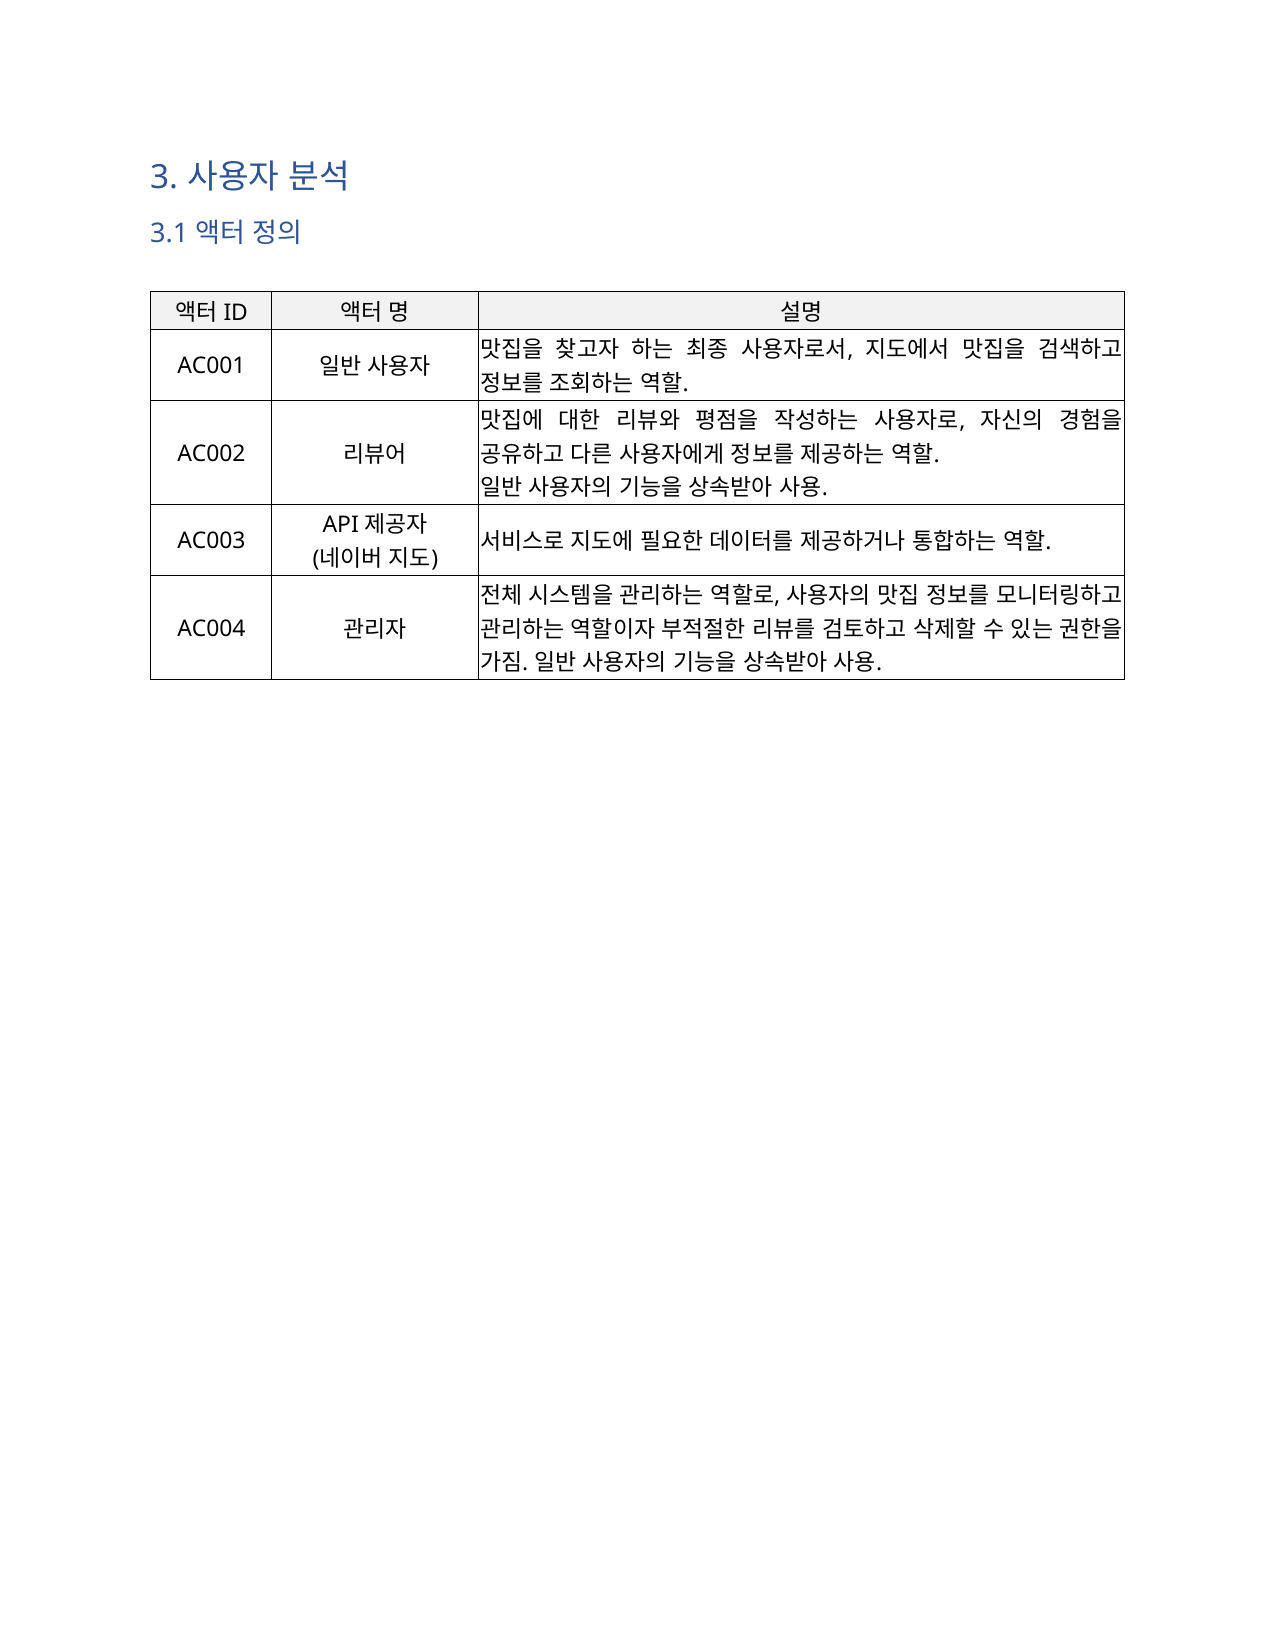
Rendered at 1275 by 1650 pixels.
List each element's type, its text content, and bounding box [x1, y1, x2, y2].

subtitle 3.1 액터 정의 [150, 211, 1125, 250]
table_cell 전체 시스템을 관리하는 역할로, 사용자의 맛집 정보를 모니터링하고 관리하는 역할이자 부적절한 리뷰를 검토하고 삭제할 수 있는 권한을 가짐. 일반 사용자의 기능을 상속받아 사용. [479, 576, 1124, 679]
table_header 액터 명 [272, 292, 478, 329]
table_cell AC002 [151, 401, 271, 504]
table_header 설명 [479, 292, 1124, 329]
subtitle 사용자 분석 [150, 150, 1125, 198]
table_cell 서비스로 지도에 필요한 데이터를 제공하거나 통합하는 역할. [479, 505, 1124, 574]
table_cell API 제공자 (네이버 지도) [272, 505, 478, 574]
table_cell 관리자 [272, 576, 478, 679]
table_cell AC003 [151, 505, 271, 574]
table_cell AC001 [151, 330, 271, 399]
table_cell 일반 사용자 [272, 330, 478, 399]
table_cell 리뷰어 [272, 401, 478, 504]
table_cell AC004 [151, 576, 271, 679]
table_header 액터 ID [151, 292, 271, 329]
table_cell 맛집에 대한 리뷰와 평점을 작성하는 사용자로, 자신의 경험을 공유하고 다른 사용자에게 정보를 제공하는 역할. 일반 사용자의 기능을 상속받아 사용. [479, 401, 1124, 504]
table_cell 맛집을 찾고자 하는 최종 사용자로서, 지도에서 맛집을 검색하고 정보를 조회하는 역할. [479, 330, 1124, 399]
